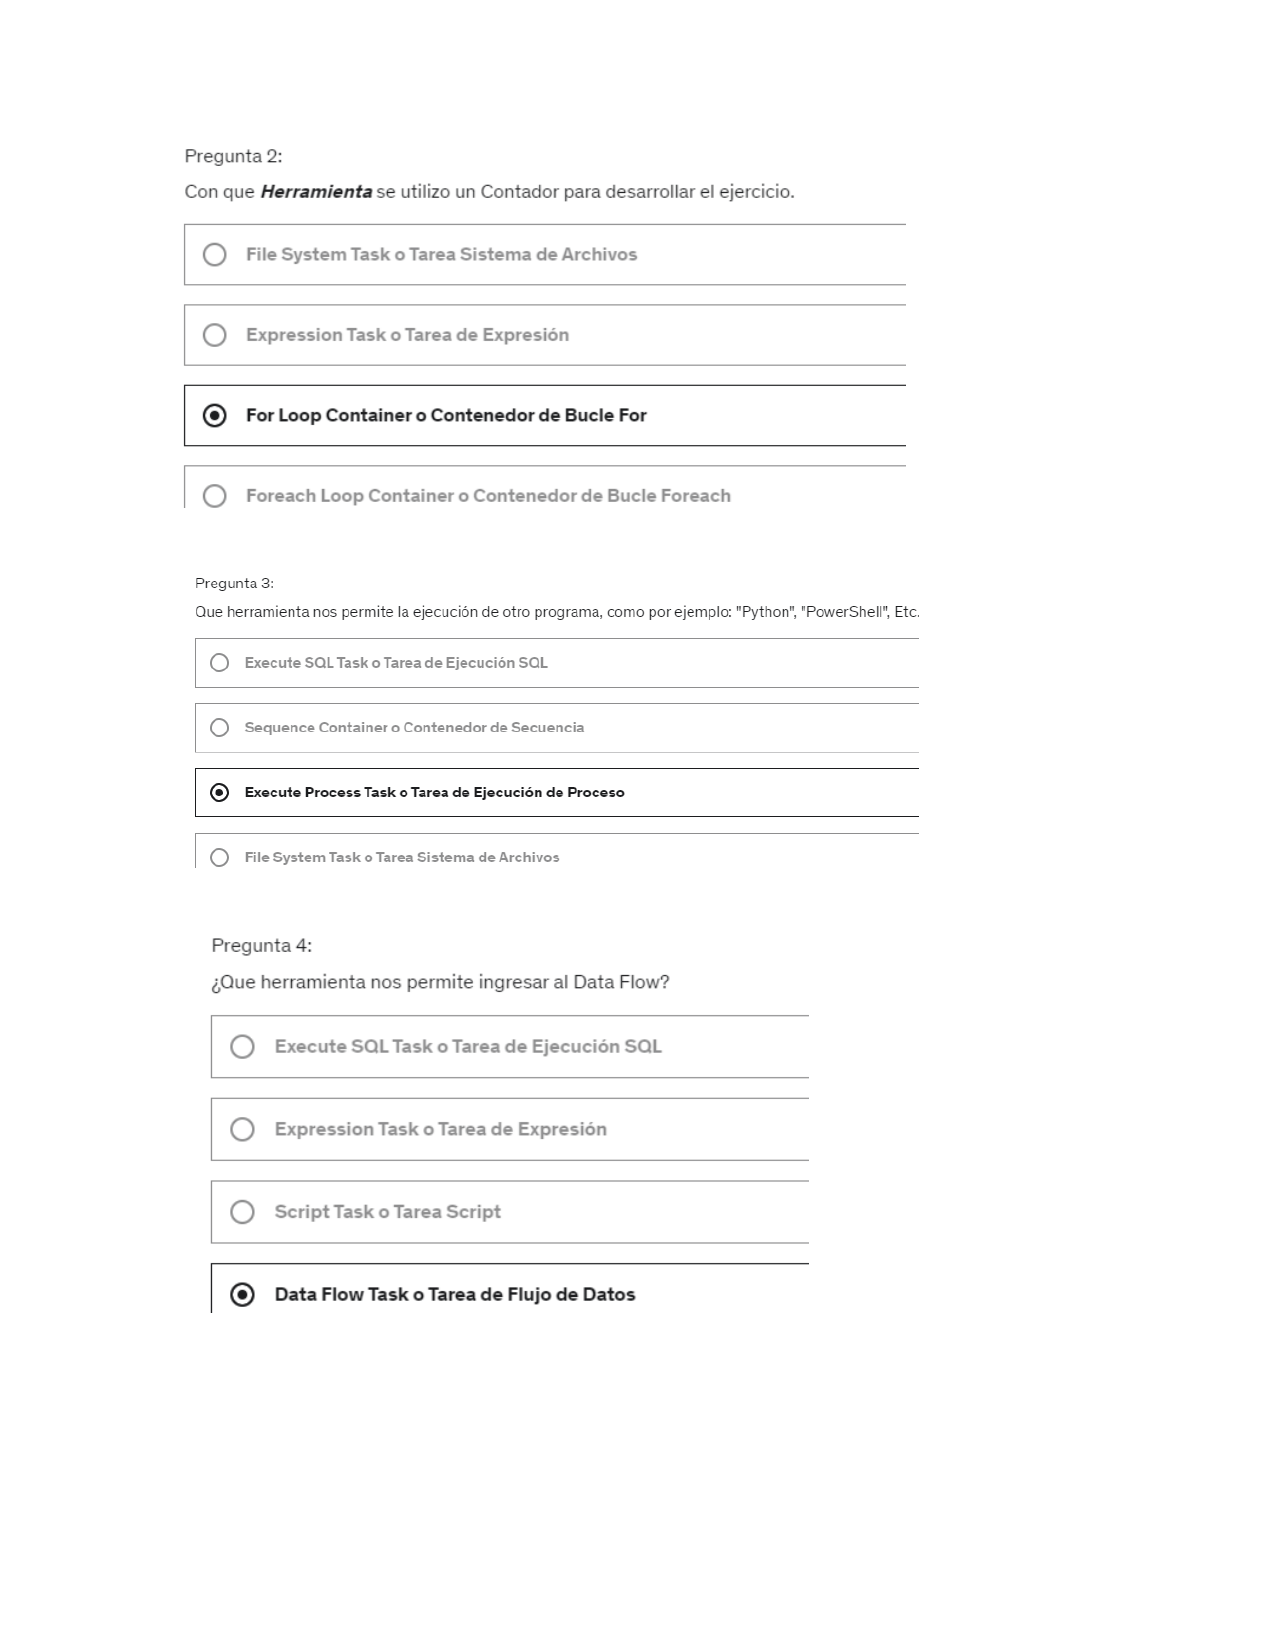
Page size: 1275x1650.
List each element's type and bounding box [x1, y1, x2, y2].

picture [177, 574, 919, 868]
picture [177, 934, 809, 1313]
picture [177, 147, 906, 508]
